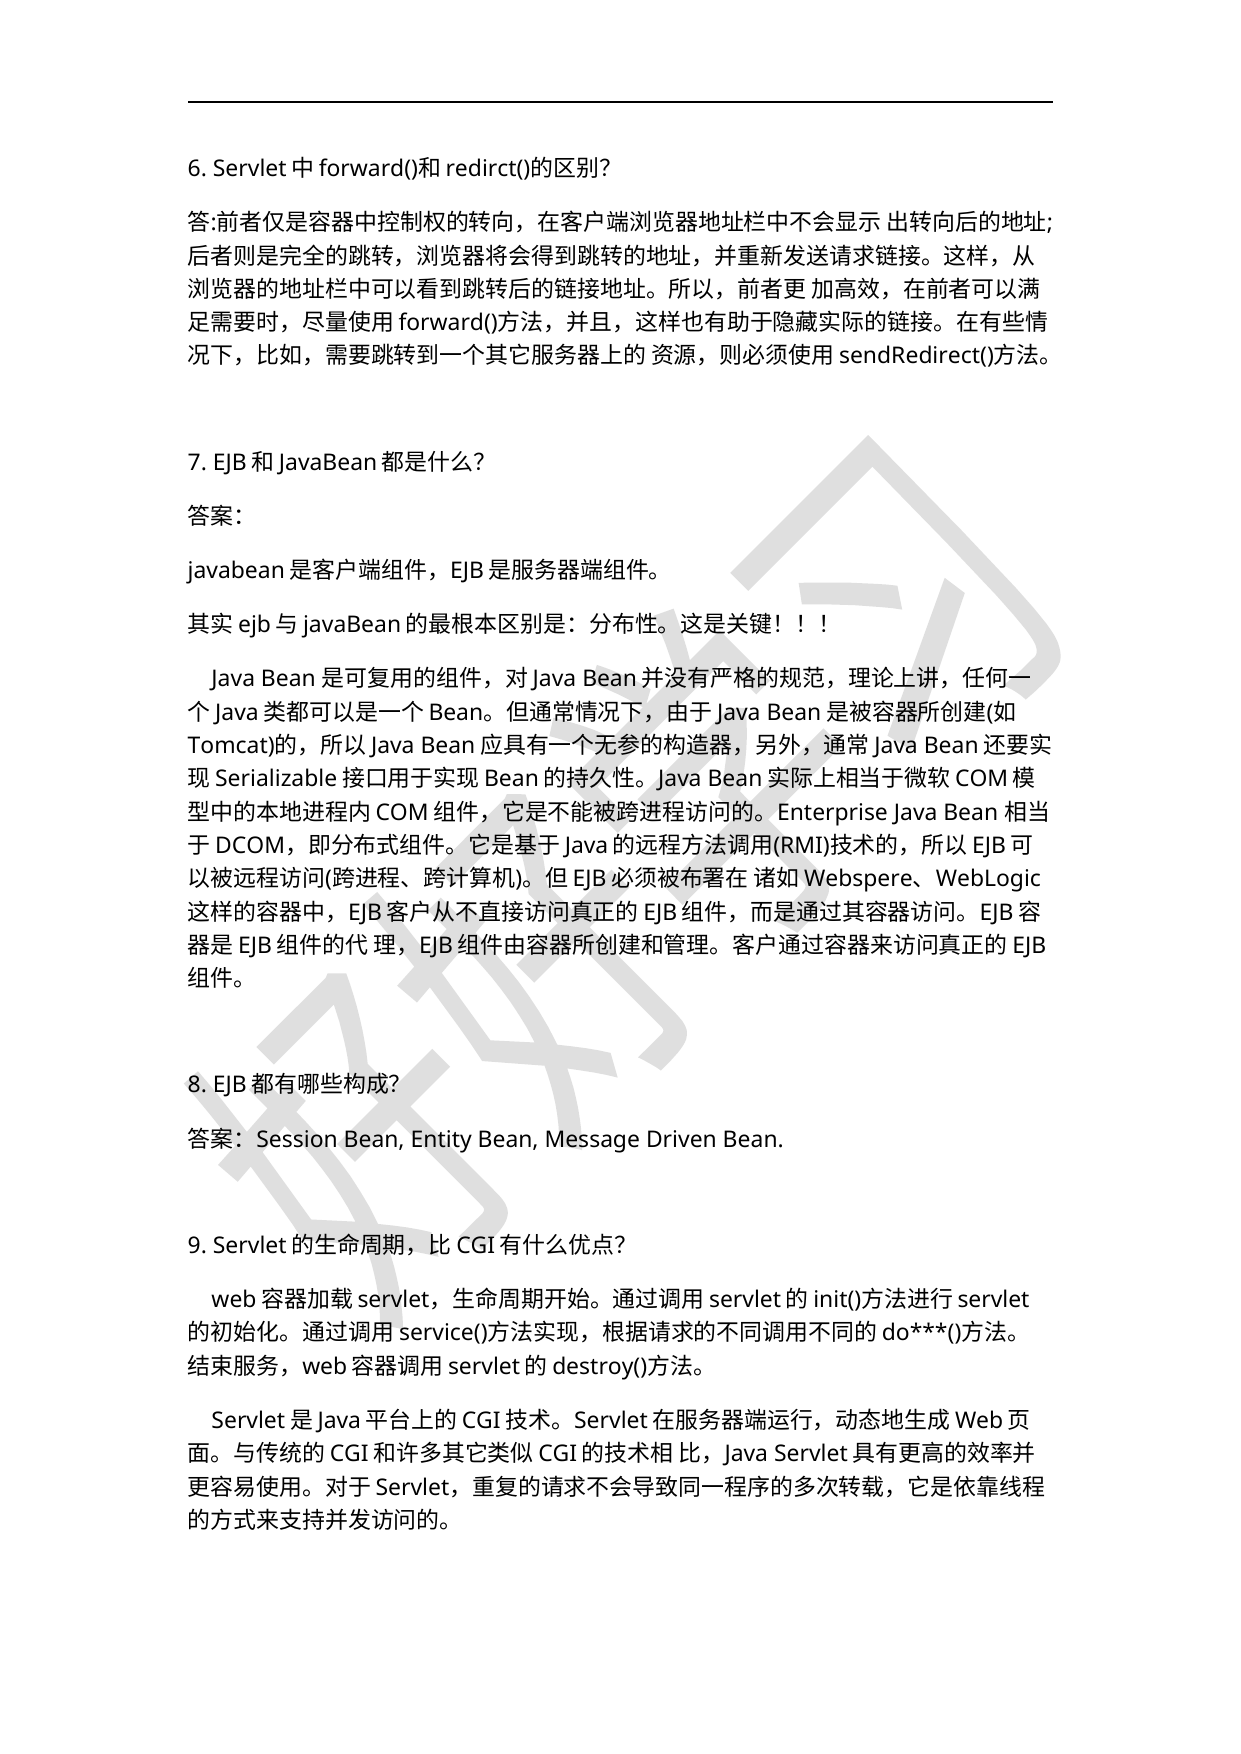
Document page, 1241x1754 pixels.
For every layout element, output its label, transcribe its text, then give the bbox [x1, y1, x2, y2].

text 9. Servlet的生命周期，比CGI有什么优点？ [187, 1227, 1053, 1260]
text Servlet是Java平台上的CGI技术。Servlet在服务器端运行，动态地生成Web页面。与传统的CGI和许多其它类似CGI的技术相 比，Java Servlet具有更高的效率并更容易使用。对于Servlet，重复的请求不会导致同一程序的多次转载，它是依靠线程的方式来支持并发访问的。 [187, 1402, 1053, 1535]
text web容器加载servlet，生命周期开始。通过调用servlet的init()方法进行servlet的初始化。通过调用 service()方法实现，根据请求的不同调用不同的do***()方法。结束服务，web容器调用servlet的destroy()方法。 [187, 1281, 1053, 1381]
text 其实ejb与javaBean的最根本区别是：分布性。这是关键！！！ [187, 606, 1053, 639]
text 答案： [187, 498, 1053, 531]
text 答:前者仅是容器中控制权的转向，在客户端浏览器地址栏中不会显示 出转向后的地址;后者则是完全的跳转，浏览器将会得到跳转的地址，并重新发送请求链接。这样，从浏览器的地址栏中可以看到跳转后的链接地址。所以，前者更 加高效，在前者可以满足需要时，尽量使用forward()方法，并且，这样也有助于隐藏实际的链接。在有些情况下，比如，需要跳转到一个其它服务器上的 资源，则必须使用sendRedirect()方法。 [187, 204, 1053, 371]
text javabean是客户端组件，EJB是服务器端组件。 [187, 552, 1053, 585]
text Java Bean 是可复用的组件，对Java Bean并没有严格的规范，理论上讲，任何一个Java类都可以是一个Bean。但通常情况下，由于Java Bean是被容器所创建(如Tomcat)的，所以Java Bean应具有一个无参的构造器，另外，通常Java Bean还要实现Serializable接口用于实现Bean的持久性。Java Bean实际上相当于微软COM模型中的本地进程内COM组件，它是不能被跨进程访问的。Enterprise Java Bean 相当于DCOM，即分布式组件。它是基于Java的远程方法调用(RMI)技术的，所以EJB可以被远程访问(跨进程、跨计算机)。但EJB必须被布署在 诸如Webspere、WebLogic这样的容器中，EJB客户从不直接访问真正的EJB组件，而是通过其容器访问。EJB容器是EJB组件的代 理，EJB组件由容器所创建和管理。客户通过容器来访问真正的EJB组件。 [187, 660, 1053, 993]
text 答案：Session Bean, Entity Bean, Message Driven Bean. [187, 1120, 1053, 1154]
text 6. Servlet中forward()和redirct()的区别？ [187, 150, 1053, 183]
text 7. EJB和JavaBean都是什么？ [187, 443, 1053, 477]
text 8. EJB都有哪些构成？ [187, 1066, 1053, 1099]
